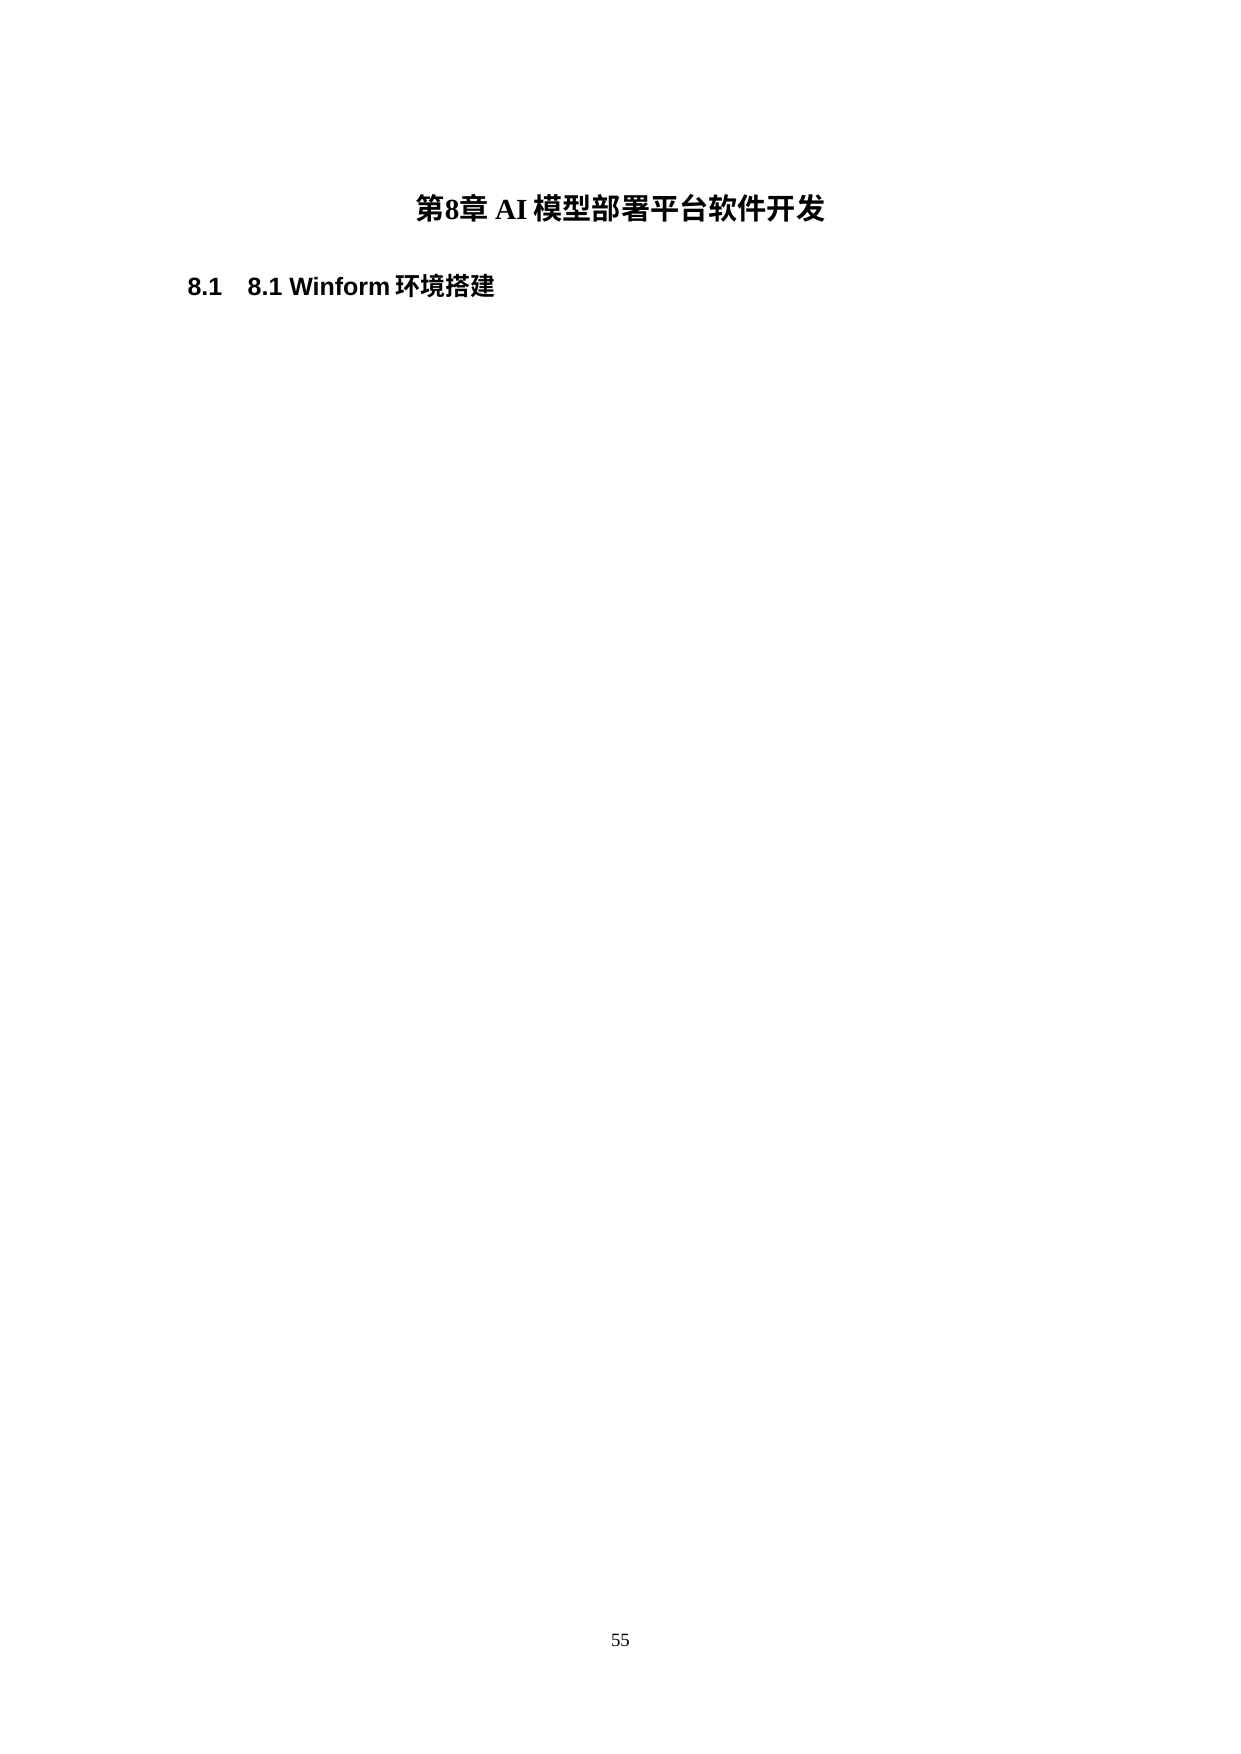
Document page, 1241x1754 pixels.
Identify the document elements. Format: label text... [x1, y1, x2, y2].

subtitle AI模型部署平台软件开发 [187, 174, 1053, 239]
subtitle 8.1 Winform环境搭建 [187, 252, 1053, 317]
